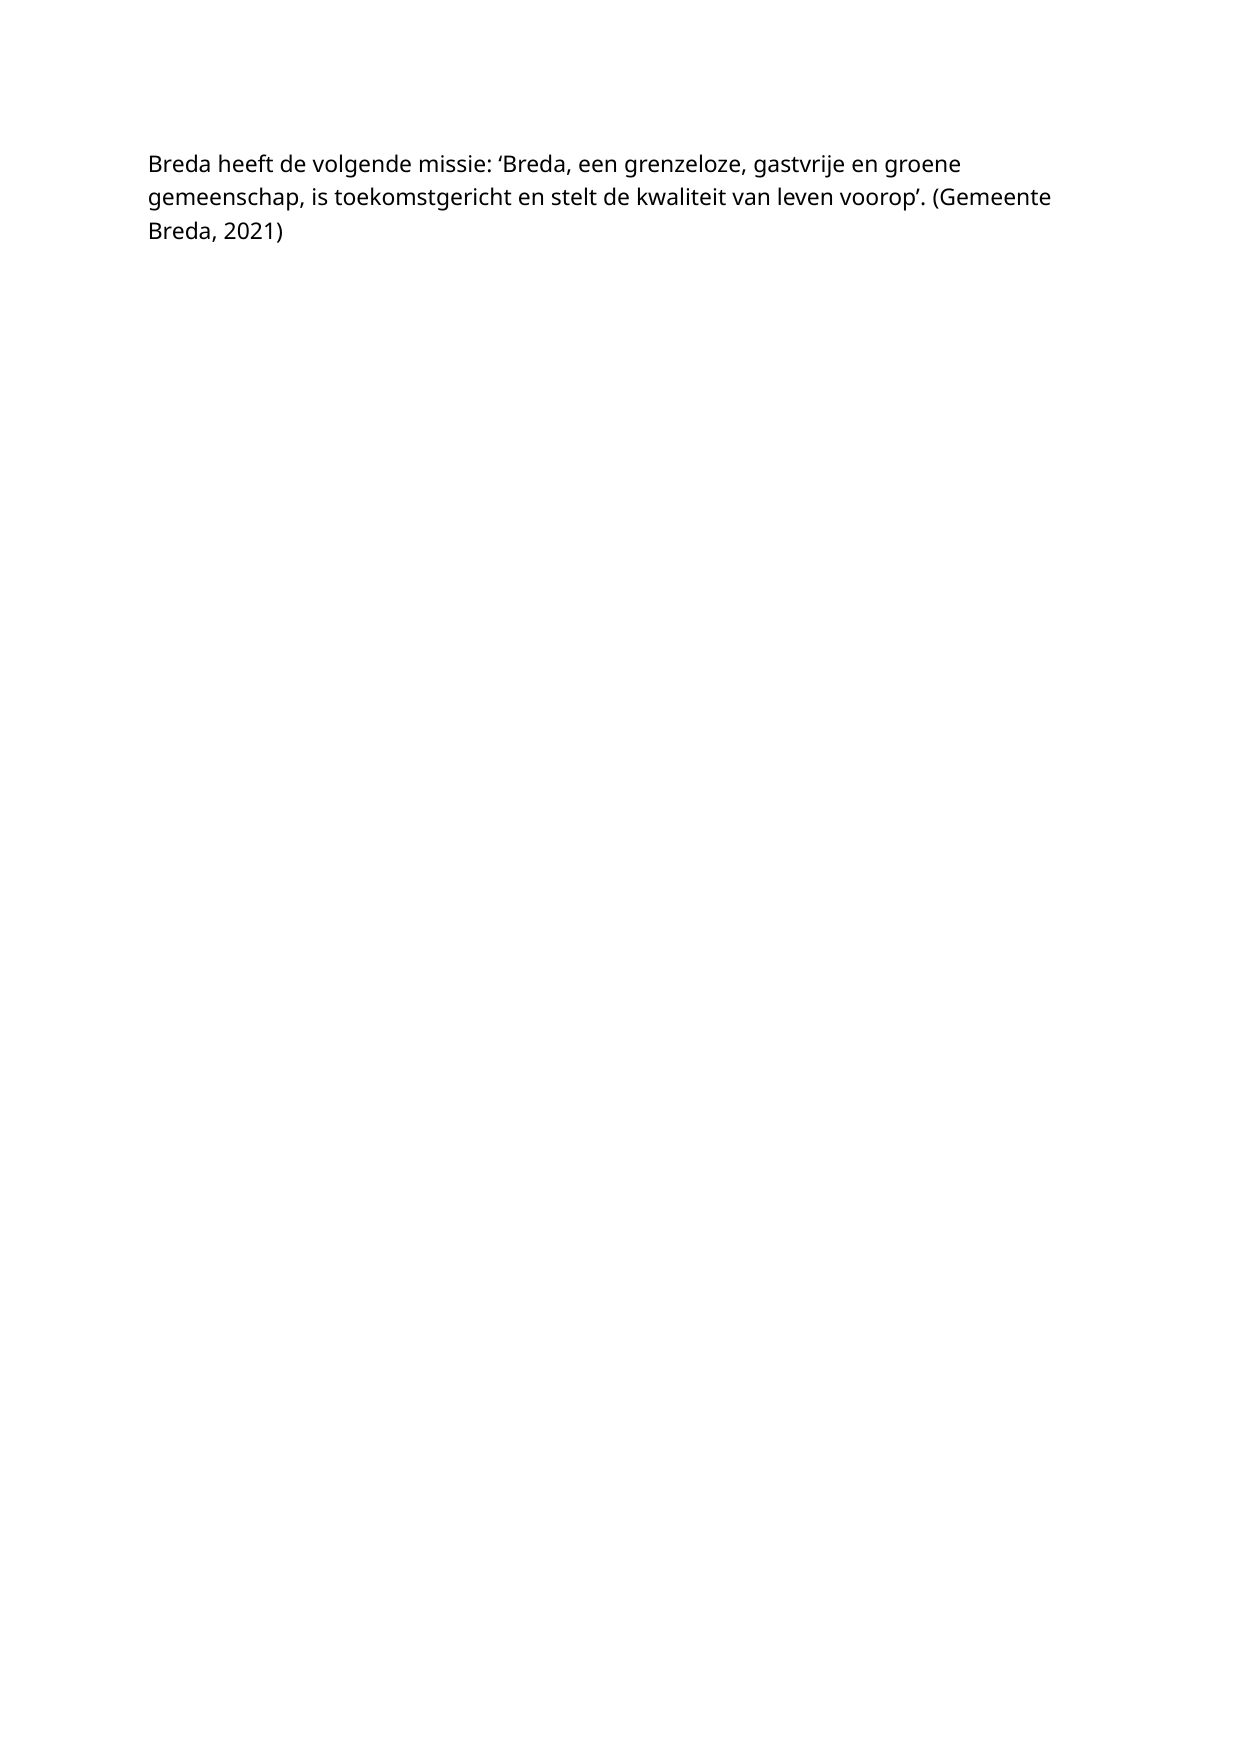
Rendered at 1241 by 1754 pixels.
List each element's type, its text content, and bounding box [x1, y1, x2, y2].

text Breda heeft de volgende missie: ‘Breda, een grenzeloze, gastvrije en groene gemeenschap, is toekomstgericht en stelt de kwaliteit van leven voorop’. [148, 148, 1093, 246]
